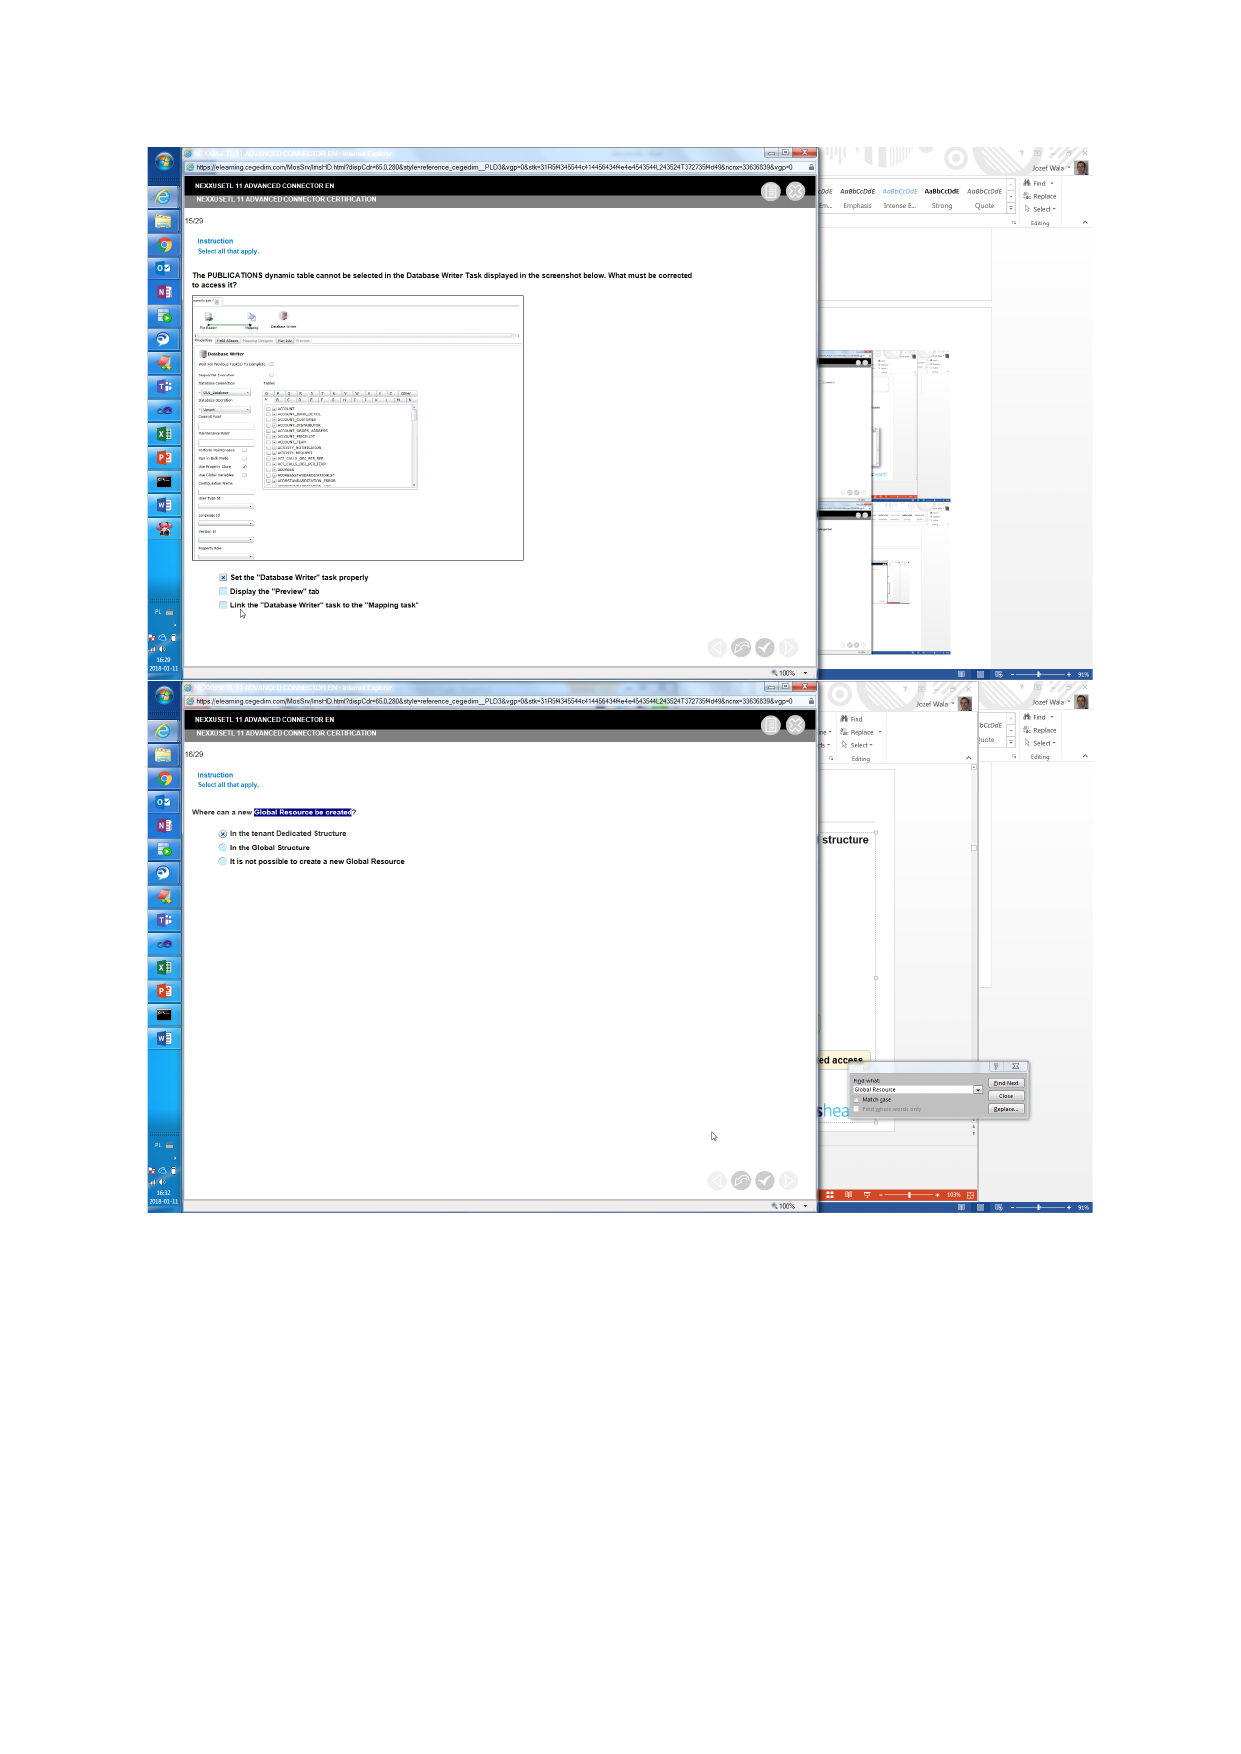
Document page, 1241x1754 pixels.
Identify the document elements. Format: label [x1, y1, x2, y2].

picture [147, 681, 1093, 1213]
picture [147, 147, 1093, 680]
